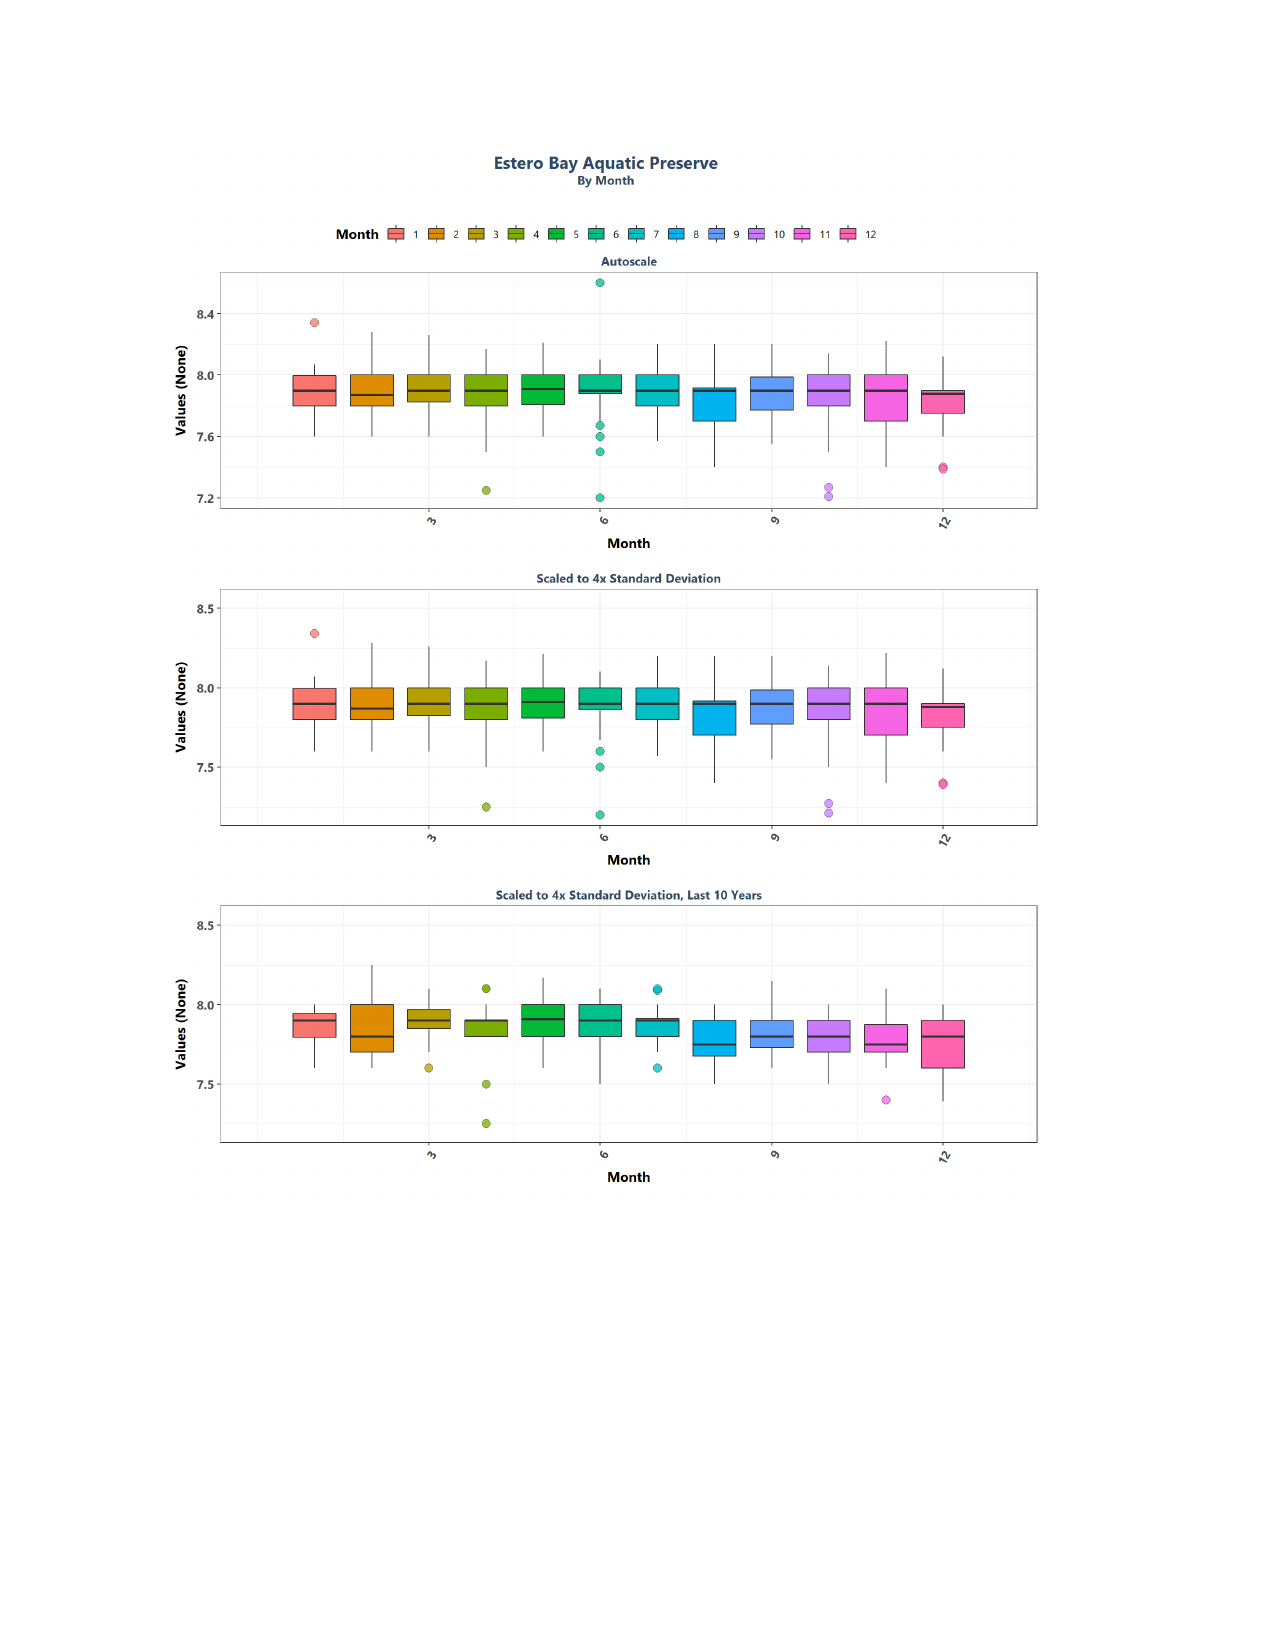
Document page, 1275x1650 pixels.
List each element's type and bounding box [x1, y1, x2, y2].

picture [168, 150, 1044, 1200]
